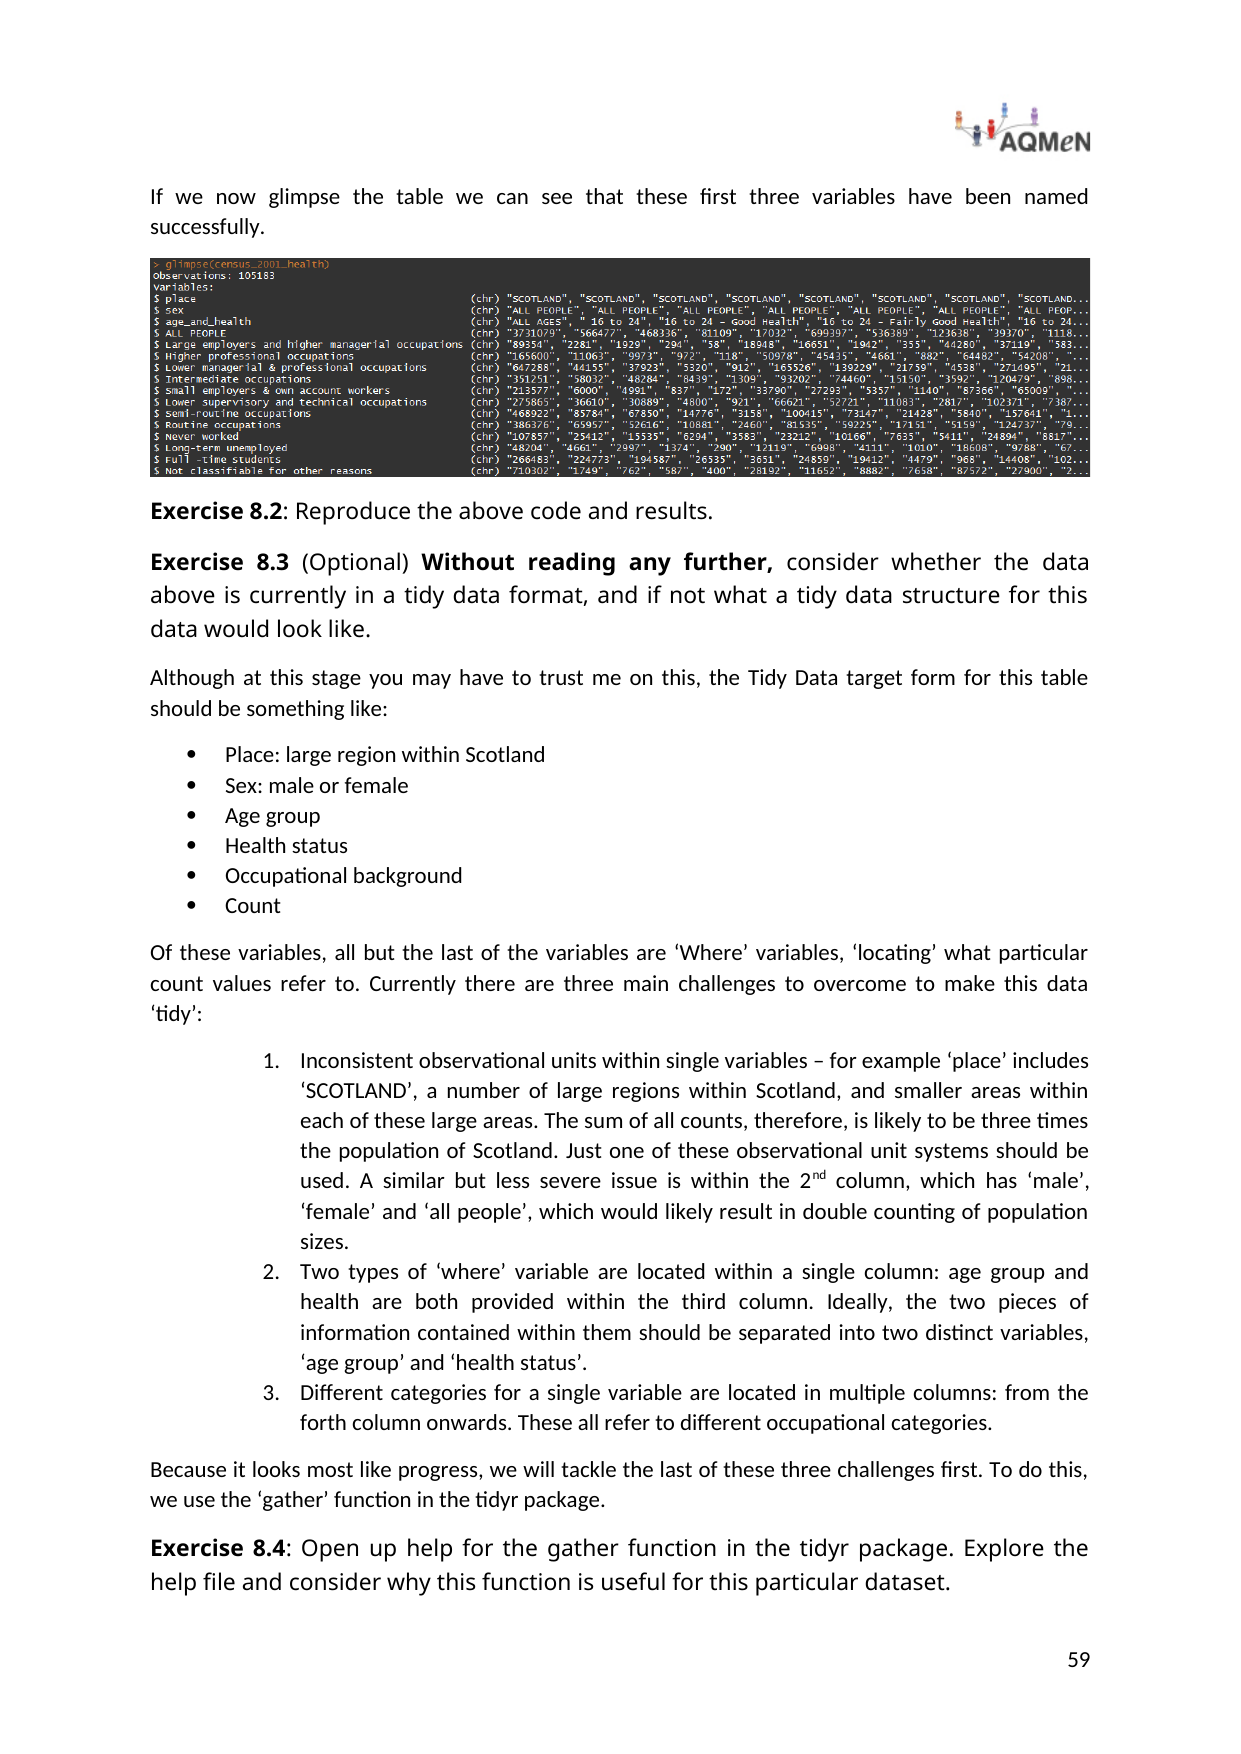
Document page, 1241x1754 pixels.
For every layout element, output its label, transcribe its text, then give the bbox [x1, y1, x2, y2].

text Exercise 8.4: Open up help for the gather function in the tidyr package. Explore the help file and consider why this function is useful for this particular dataset. [150, 1532, 1090, 1597]
list Age group [187, 801, 1090, 829]
list Place: large region within Scotland [187, 741, 1090, 768]
text Exercise 8.2: Reproduce the above code and results. [150, 495, 1090, 526]
list Health status [187, 831, 1090, 859]
picture [150, 258, 1091, 477]
text Although at this stage you may have to trust me on this, the Tidy Data target form for this table should be something like: [150, 663, 1090, 722]
list Occupational background [187, 861, 1090, 889]
list Two types of ‘where’ variable are located within a single column: age group and health are both provided within the third column. Ideally, the two pieces of information contained within them should be separated into two distinct variables, ‘age group’ and ‘health status’. [262, 1257, 1090, 1376]
text Because it looks most like progress, we will tackle the last of these three challenges first. To do this, we use the ‘gather’ function in the tidyr package. [150, 1455, 1090, 1513]
text Exercise 8.3 (Optional) Without reading any further, consider whether the data above is currently in a tidy data format, and if not what a tidy data structure for this data would look like. [150, 546, 1090, 644]
text Of these variables, all but the last of the variables are ‘Where’ variables, ‘locating’ what particular count values refer to. Currently there are three main challenges to overcome to make this data ‘tidy’: [150, 938, 1090, 1027]
list Different categories for a single variable are located in multiple columns: from the forth column onwards. These all refer to different occupational categories. [262, 1378, 1090, 1436]
list Count [187, 892, 1090, 919]
list Sex: male or female [187, 771, 1090, 799]
list Inconsistent observational units within single variables – for example ‘place’ includes ‘SCOTLAND’, a number of large regions within Scotland, and smaller areas within each of these large areas. The sum of all counts, therefore, is likely to be three times the population of Scotland. Just one of these observational unit systems should be used. A similar but less severe issue is within the 2nd column, which has ‘male’, ‘female’ and ‘all people’, which would likely result in double counting of population sizes. [262, 1046, 1090, 1255]
picture [955, 73, 1091, 182]
text If we now glimpse the table we can see that these first three variables have been named successfully. [150, 182, 1090, 240]
